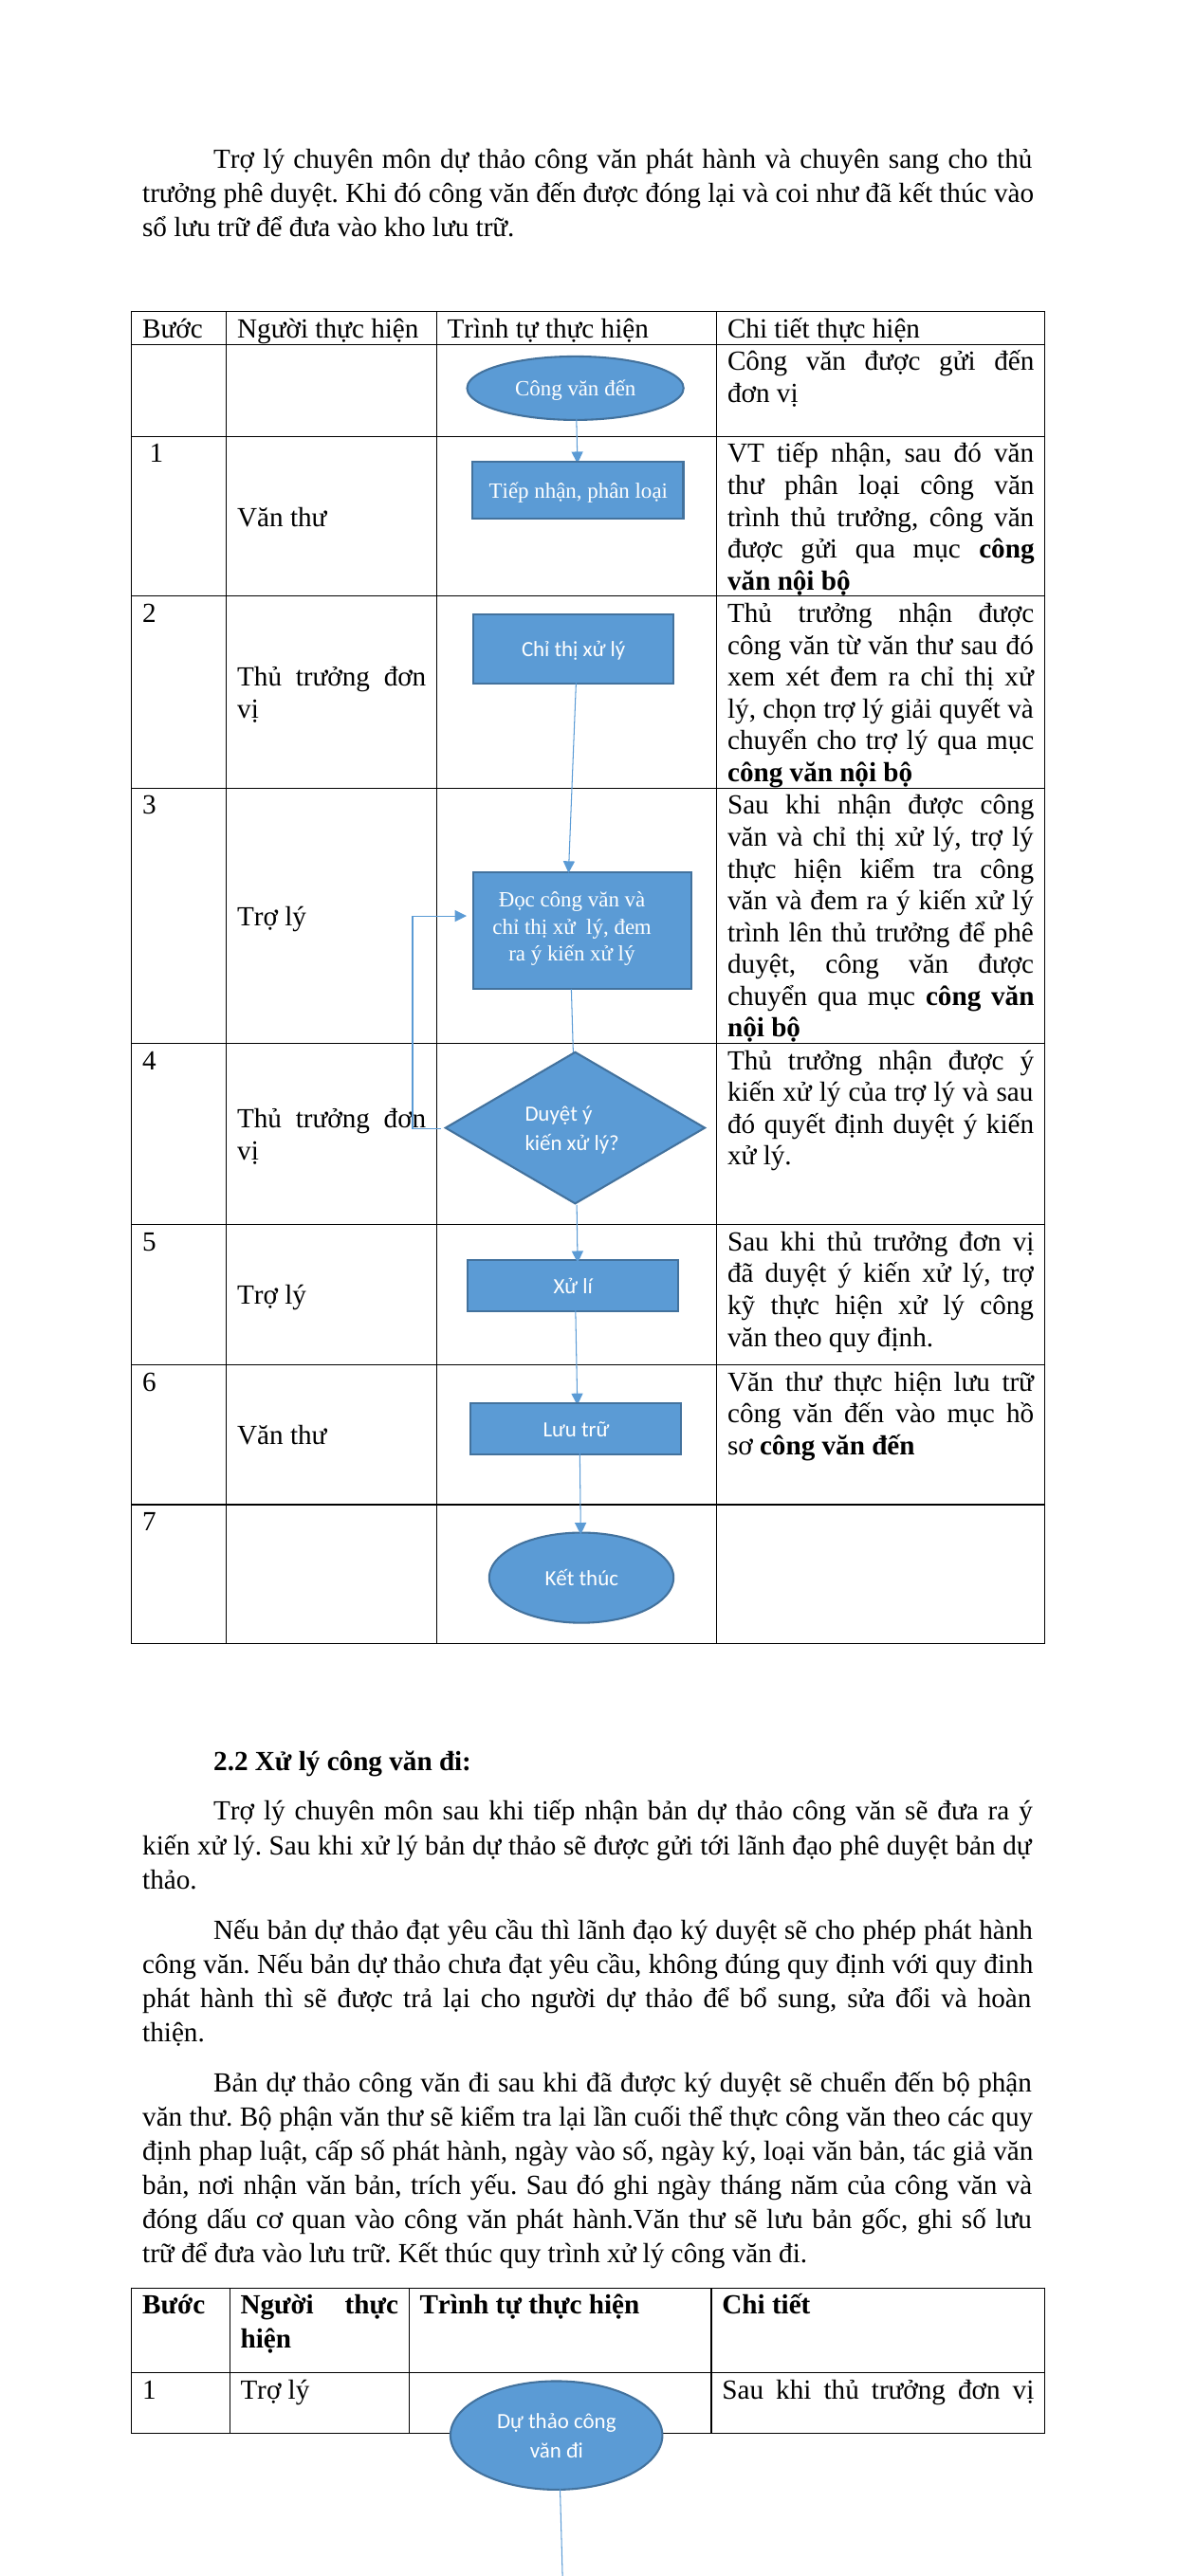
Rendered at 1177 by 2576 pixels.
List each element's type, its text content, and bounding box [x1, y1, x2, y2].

text Bản dự thảo công văn đi sau khi đã được ký duyệt sẽ chuển đến bộ phận văn thư. Bộ phận văn thư sẽ kiểm tra lại lần cuối thể thực công văn theo các quy định phap luật, cấp số phát hành, ngày vào số, ngày ký, loại văn bản, tác giả văn bản, nơi nhận văn bản, trích yếu. Sau đó ghi ngày tháng năm của công văn và đóng dấu cơ quan vào công văn phát hành.Văn thư sẽ lưu bản gốc, ghi số lưu trữ để đưa vào lưu trữ. Kết thúc quy trình xử lý công văn đi. [142, 2066, 1034, 2269]
table_cell Văn thư [227, 1365, 436, 1504]
table_header Trình tự thực hiện [437, 312, 716, 343]
table_cell 3 [132, 789, 226, 1043]
table_cell [132, 345, 226, 435]
table_header Bước [132, 312, 226, 343]
table_header Bước [132, 2289, 230, 2372]
table_cell 1 [132, 437, 226, 595]
table_cell [578, 1365, 716, 1504]
table_cell [410, 2373, 710, 2433]
text Trợ lý chuyên môn dự thảo công văn phát hành và chuyên sang cho thủ trưởng phê duyệt. Khi đó công văn đến được đóng lại và coi như đã kết thúc vào sổ lưu trữ để đưa vào kho lưu trữ. [142, 142, 1034, 243]
table_cell 6 [132, 1365, 226, 1504]
text Trợ lý chuyên môn sau khi tiếp nhận bản dự thảo công văn sẽ đưa ra ý kiến xử lý. Sau khi xử lý bản dự thảo sẽ được gửi tới lãnh đạo phê duyệt bản dự thảo. [142, 1794, 1034, 1894]
table_cell 5 [132, 1225, 226, 1364]
table_cell [437, 1044, 576, 1224]
table_cell [227, 345, 436, 435]
table_cell VT tiếp nhận, sau đó văn thư phân loại công văn trình thủ trưởng, công văn được gửi qua mục công văn nội bộ [717, 437, 1044, 595]
table_cell Sau khi thủ trưởng đơn vị đã duyệt ý kiến xử lý, trợ kỹ thực hiện xử lý công văn theo quy định. [717, 1225, 1044, 1364]
table_header Người thực hiện [230, 2289, 409, 2372]
table_cell 1 [132, 2373, 230, 2433]
table_header Trình tự thực hiện [410, 2289, 710, 2372]
table_cell [437, 789, 572, 1043]
table_cell Trợ lý [227, 1225, 436, 1364]
text Nếu bản dự thảo đạt yêu cầu thì lãnh đạo ký duyệt sẽ cho phép phát hành công văn. Nếu bản dự thảo chưa đạt yêu cầu, không đúng quy định với quy đinh phát hành thì sẽ được trả lại cho người dự thảo để bổ sung, sửa đổi và hoàn thiện. [142, 1913, 1034, 2047]
table_cell [437, 345, 716, 435]
table_cell [437, 596, 716, 788]
table_cell Thủ trưởng nhận được ý kiến xử lý của trợ lý và sau đó quyết định duyệt ý kiến xử lý. [717, 1044, 1044, 1224]
table_cell Công văn được gửi đến đơn vị [717, 345, 1044, 435]
table_cell Thủ trưởng đơn vị [227, 1044, 436, 1224]
table_cell [227, 1506, 436, 1643]
table_cell [437, 1225, 577, 1364]
table_cell Sau khi nhận được công văn và chỉ thị xử lý, trợ lý thực hiện kiểm tra công văn và đem ra ý kiến xử lý trình lên thủ trưởng để phê duyệt, công văn được chuyển qua mục công văn nội bộ [717, 789, 1044, 1043]
table_header Chi tiết [712, 2289, 1044, 2372]
text 2.2 Xử lý công văn đi: [142, 1745, 1034, 1776]
table_cell [437, 1365, 579, 1504]
table_cell Thủ trưởng đơn vị [227, 596, 436, 788]
table_cell Thủ trưởng nhận được công văn từ văn thư sau đó xem xét đem ra chỉ thị xử lý, chọn trợ lý giải quyết và chuyển cho trợ lý qua mục công văn nội bộ [717, 596, 1044, 788]
table_cell Văn thư [227, 437, 436, 595]
table_cell [574, 1044, 716, 1224]
table_cell [577, 1225, 716, 1364]
table_cell Văn thư thực hiện lưu trữ công văn đến vào mục hồ sơ công văn đến [717, 1365, 1044, 1504]
table_cell [437, 437, 716, 595]
table_cell [717, 1506, 1044, 1643]
table_cell [437, 1506, 716, 1643]
table_cell 4 [132, 1044, 226, 1224]
table_cell Trợ lý [227, 789, 436, 1043]
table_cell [712, 2373, 1044, 2433]
table_cell [570, 789, 716, 1043]
table_cell Trợ lý [230, 2373, 409, 2433]
table_header Chi tiết thực hiện [717, 312, 1044, 343]
table_header Người thực hiện [227, 312, 436, 343]
table_cell 2 [132, 596, 226, 788]
table_cell 7 [132, 1506, 226, 1643]
